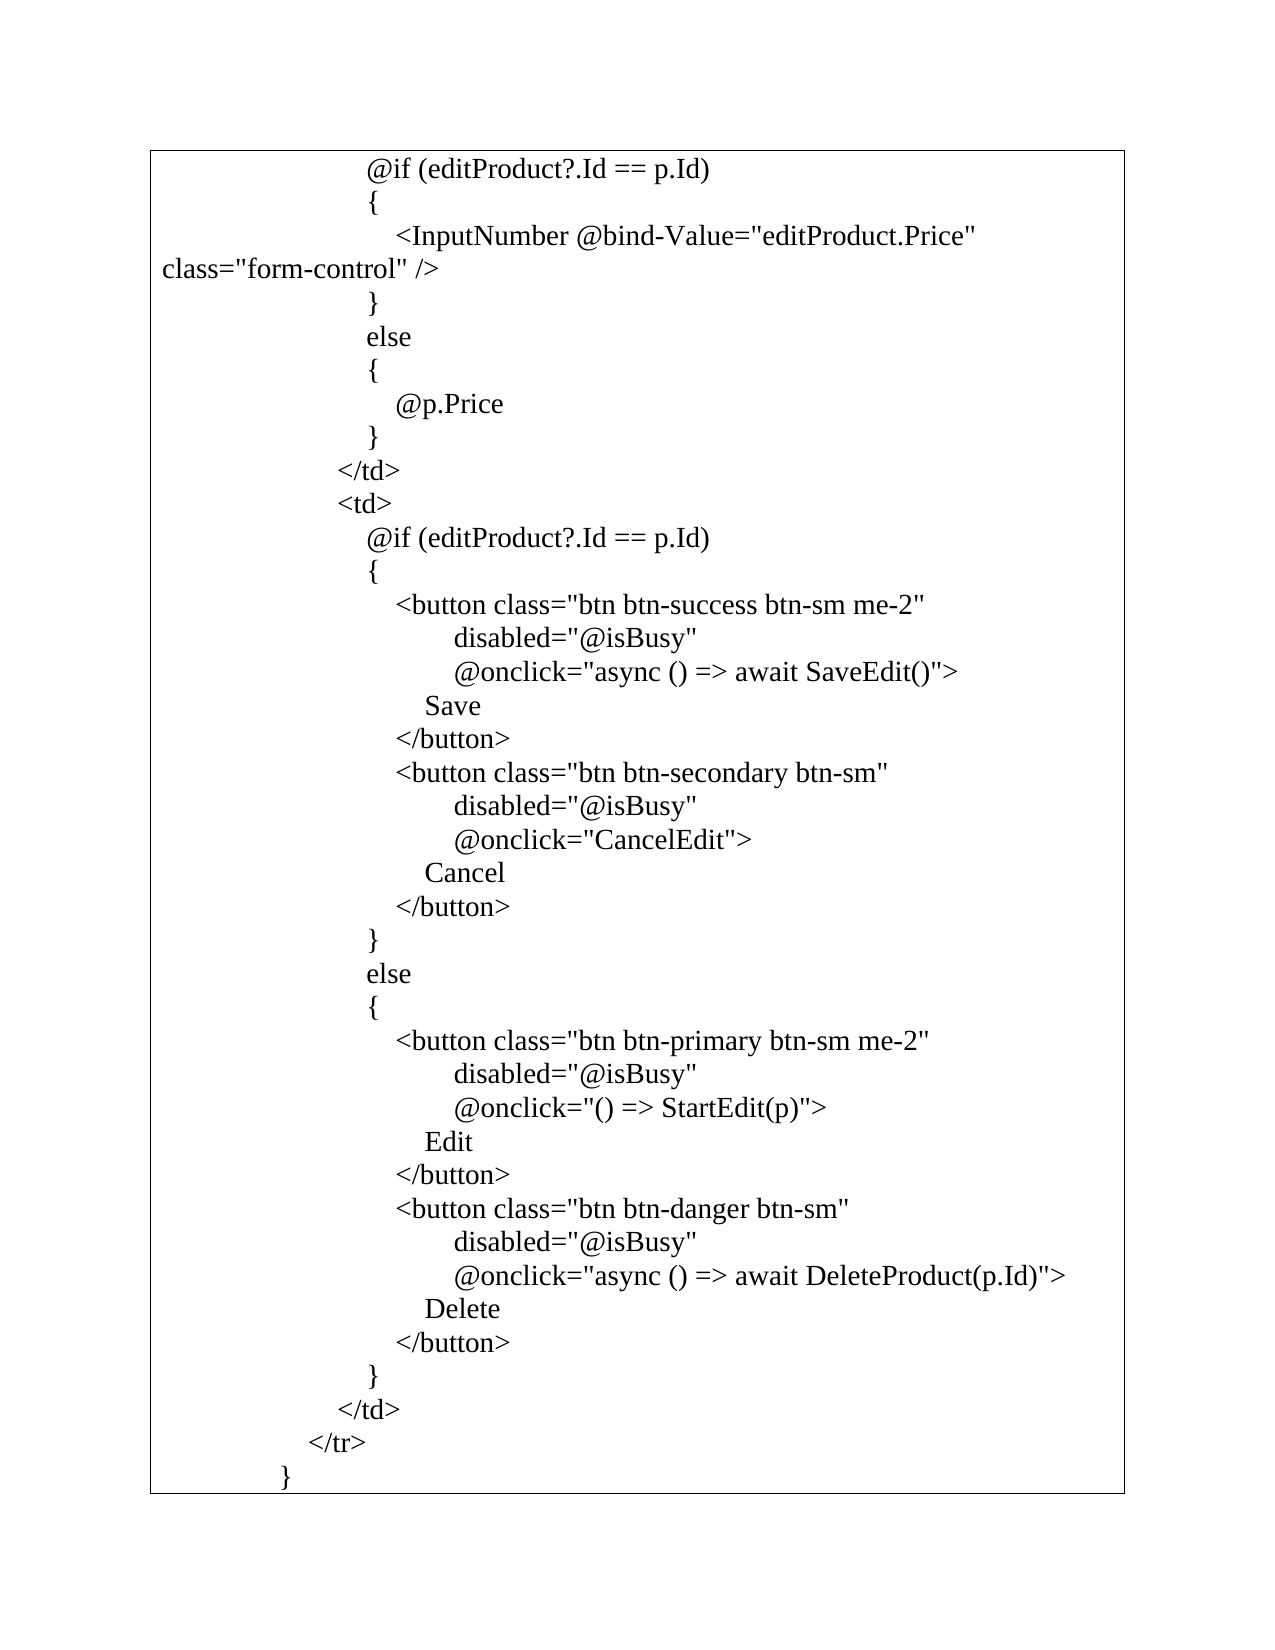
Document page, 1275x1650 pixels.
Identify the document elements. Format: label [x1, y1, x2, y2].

table_header [151, 151, 1124, 1493]
